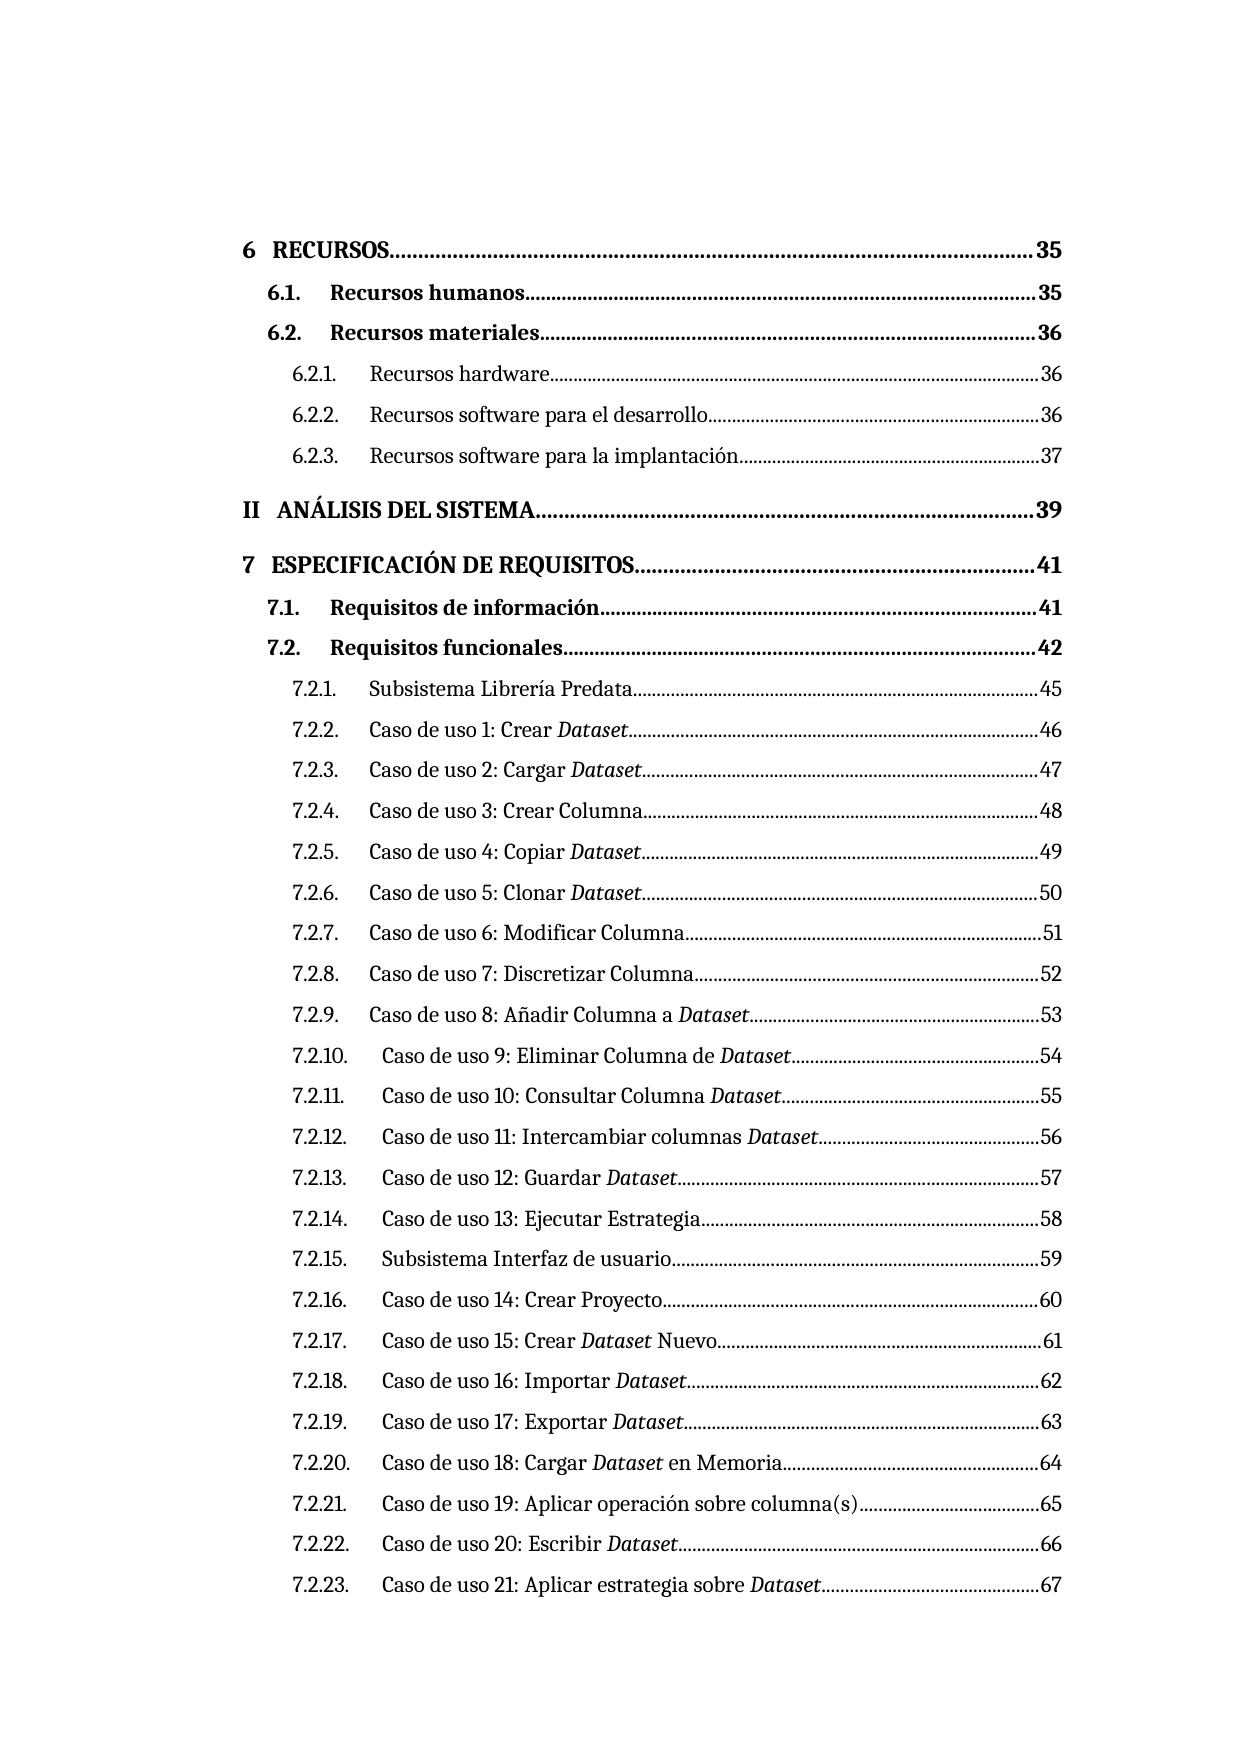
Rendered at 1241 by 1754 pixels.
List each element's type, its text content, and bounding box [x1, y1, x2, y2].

text 7.2. Requisitos funcionales 42 [238, 635, 1064, 661]
text 7.2.17. Caso de uso 15: Crear Dataset Nuevo 61 [263, 1327, 1064, 1354]
text 6.2. Recursos materiales 36 [238, 320, 1064, 347]
text 6.1. Recursos humanos 35 [238, 279, 1064, 306]
text 7.1. Requisitos de información 41 [238, 594, 1064, 621]
text 7.2.18. Caso de uso 16: Importar Dataset 62 [263, 1368, 1064, 1394]
text 6.2.2. Recursos software para el desarrollo 36 [263, 402, 1064, 428]
text 7.2.14. Caso de uso 13: Ejecutar Estrategia 58 [263, 1205, 1064, 1232]
text 7.2.12. Caso de uso 11: Intercambiar columnas Dataset 56 [263, 1124, 1064, 1150]
text 7 ESPECIFICACIÓN DE REQUISITOS 41 [213, 551, 1064, 580]
text 7.2.19. Caso de uso 17: Exportar Dataset 63 [263, 1409, 1064, 1435]
text 7.2.23. Caso de uso 21: Aplicar estrategia sobre Dataset 67 [263, 1572, 1064, 1598]
text 7.2.22. Caso de uso 20: Escribir Dataset 66 [263, 1531, 1064, 1557]
text 7.2.20. Caso de uso 18: Cargar Dataset en Memoria 64 [263, 1450, 1064, 1476]
text 7.2.13. Caso de uso 12: Guardar Dataset 57 [263, 1164, 1064, 1191]
text 6.2.1. Recursos hardware 36 [263, 361, 1064, 387]
text 7.2.10. Caso de uso 9: Eliminar Columna de Dataset 54 [263, 1042, 1064, 1069]
text II ANÁLISIS DEL SISTEMA 39 [213, 496, 1064, 524]
text 6 RECURSOS 35 [213, 236, 1064, 265]
text 7.2.8. Caso de uso 7: Discretizar Columna 52 [263, 961, 1064, 987]
text 7.2.7. Caso de uso 6: Modificar Columna 51 [263, 920, 1064, 947]
text 7.2.3. Caso de uso 2: Cargar Dataset 47 [263, 757, 1064, 784]
text 7.2.16. Caso de uso 14: Crear Proyecto 60 [263, 1287, 1064, 1313]
text 7.2.1. Subsistema Librería Predata 45 [263, 676, 1064, 702]
text 7.2.21. Caso de uso 19: Aplicar operación sobre columna(s) 65 [263, 1490, 1064, 1517]
text 7.2.15. Subsistema Interfaz de usuario 59 [263, 1246, 1064, 1272]
text 7.2.5. Caso de uso 4: Copiar Dataset 49 [263, 839, 1064, 865]
text 6.2.3. Recursos software para la implantación 37 [263, 442, 1064, 469]
text 7.2.9. Caso de uso 8: Añadir Columna a Dataset 53 [263, 1002, 1064, 1028]
text 7.2.11. Caso de uso 10: Consultar Columna Dataset 55 [263, 1083, 1064, 1109]
text 7.2.6. Caso de uso 5: Clonar Dataset 50 [263, 879, 1064, 906]
text 7.2.2. Caso de uso 1: Crear Dataset 46 [263, 717, 1064, 743]
text 7.2.4. Caso de uso 3: Crear Columna 48 [263, 798, 1064, 824]
